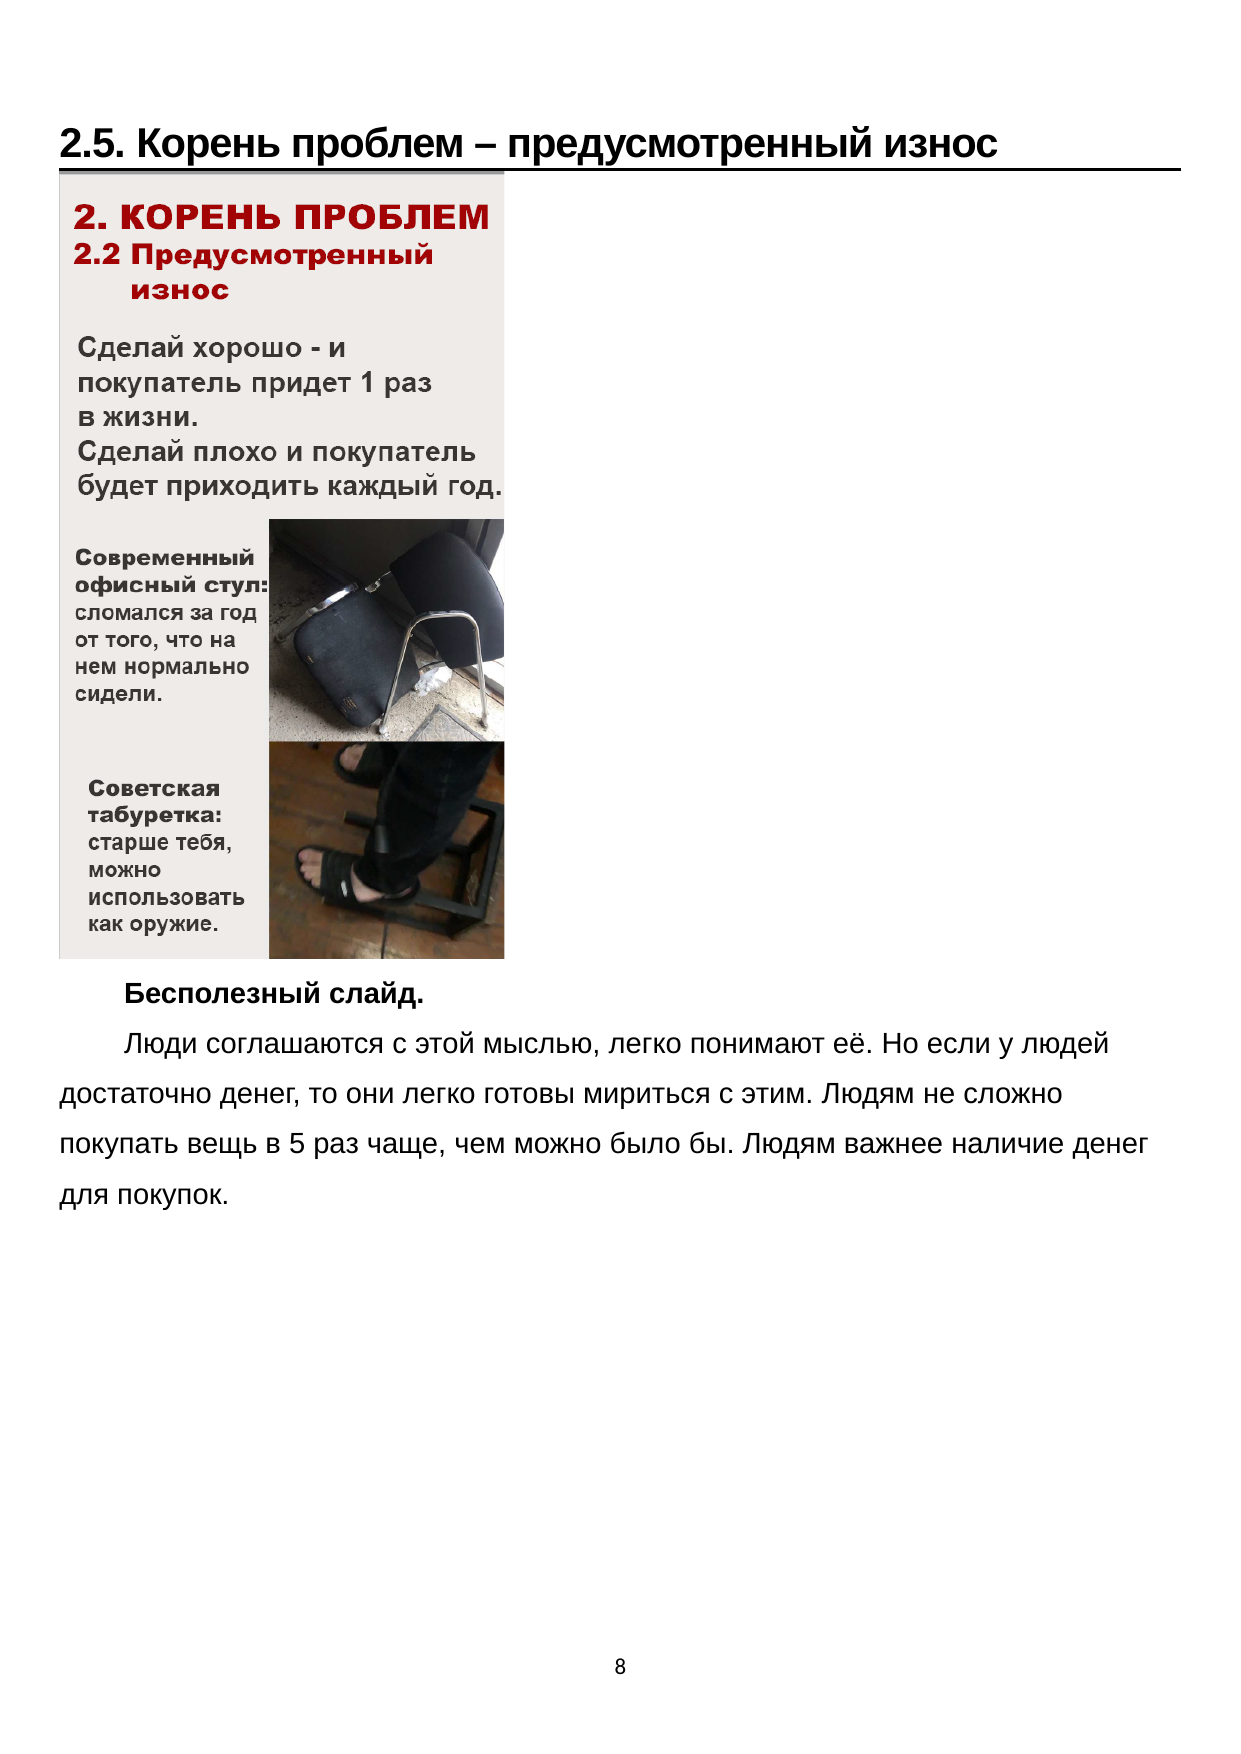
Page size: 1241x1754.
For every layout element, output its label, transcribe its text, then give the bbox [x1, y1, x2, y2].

picture [59, 171, 505, 959]
text Люди соглашаются с этой мыслью, легко понимают её. Но если у людей достаточно денег, то они легко готовы мириться с этим. Людям не сложно покупать вещь в 5 раз чаще, чем можно было бы. Людям важнее наличие денег для покупок. [59, 1026, 1181, 1210]
text Бесполезный слайд. [59, 976, 1181, 1009]
text Корень проблем – предусмотренный износ [59, 118, 1181, 168]
